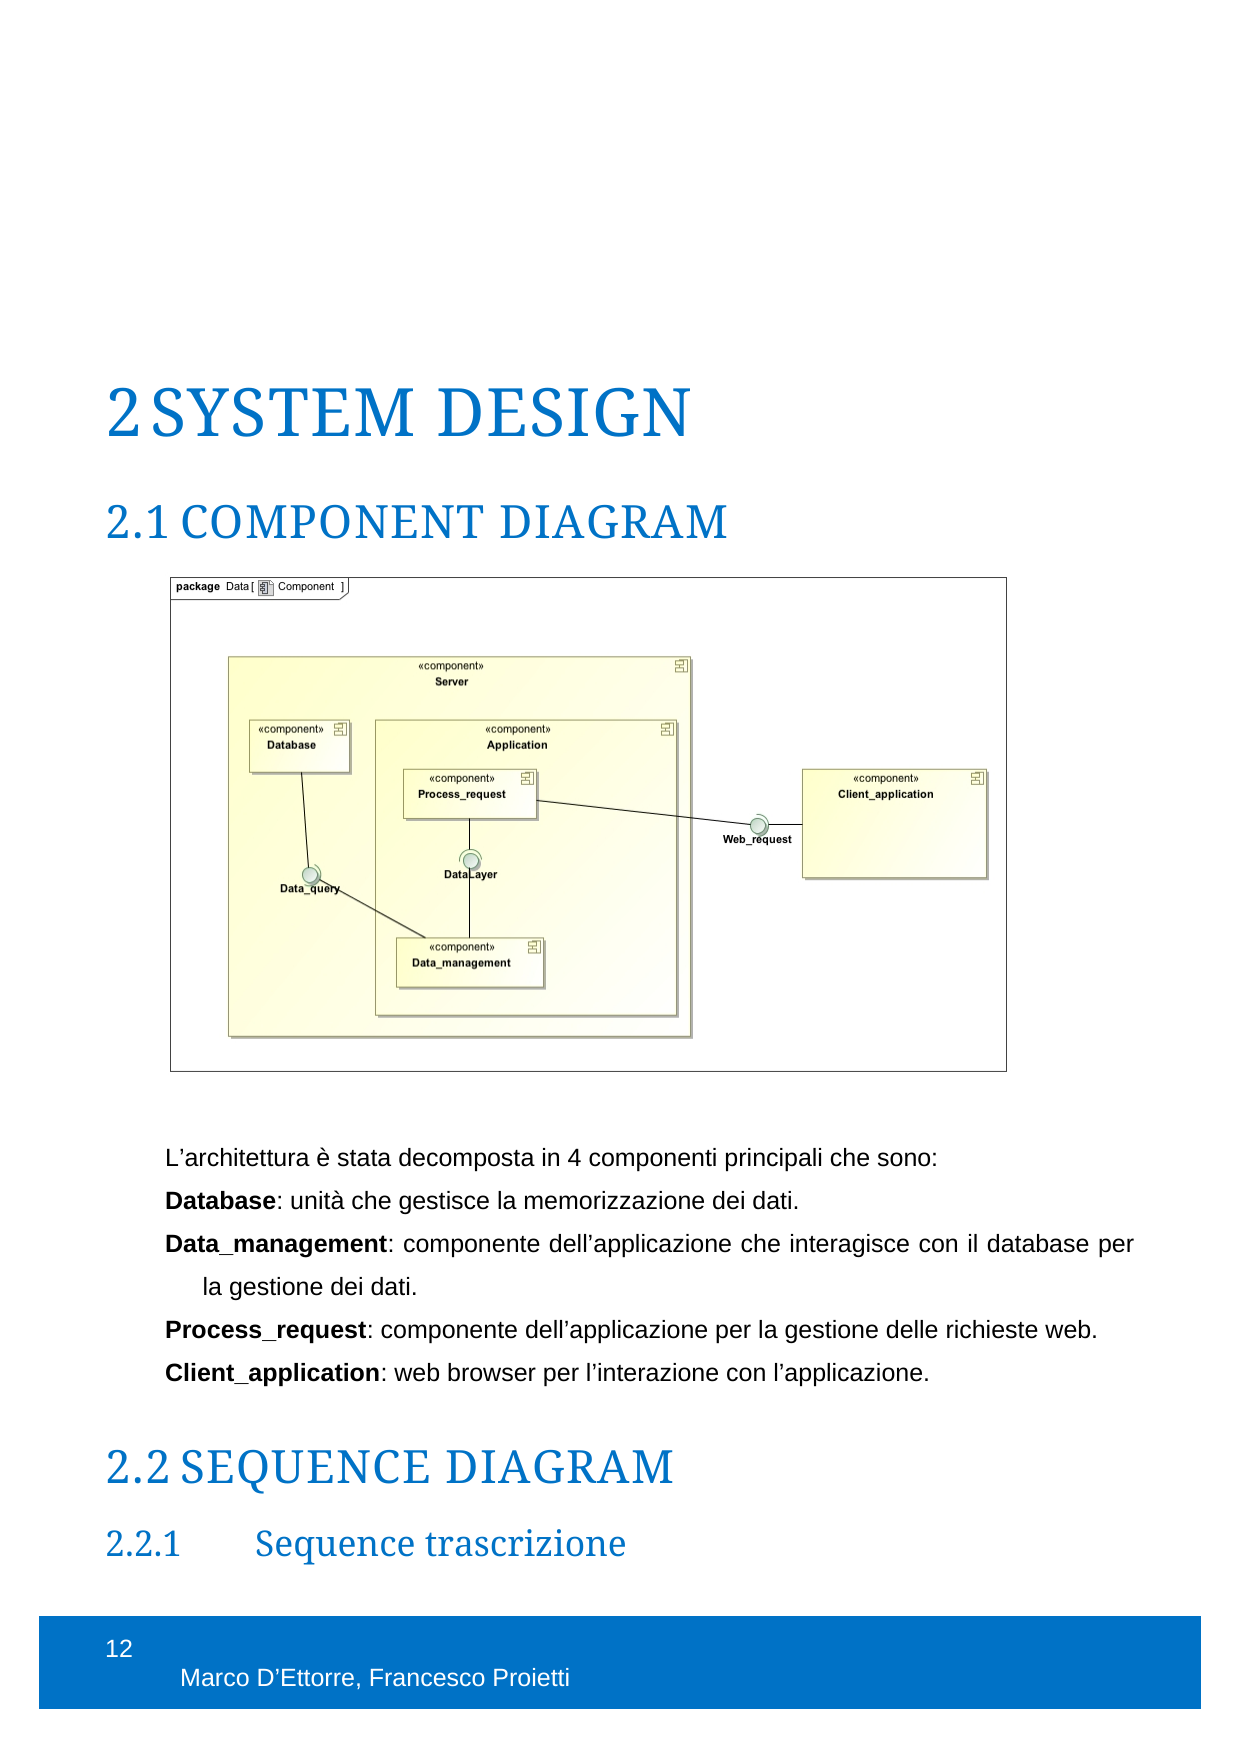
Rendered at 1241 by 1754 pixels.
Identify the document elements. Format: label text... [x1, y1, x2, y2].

list Data_management: componente dell’applicazione che interagisce con il database per la gestione dei dati. [165, 1229, 1135, 1301]
subtitle System design [105, 365, 1135, 456]
subtitle Component diagram [105, 489, 1135, 552]
list Database: unità che gestisce la memorizzazione dei dati. [165, 1186, 1135, 1215]
subtitle Sequence trascrizione [105, 1518, 1135, 1566]
subtitle Sequence diagram [105, 1435, 1135, 1497]
list Client_application: web browser per l’interazione con l’applicazione. [165, 1358, 1135, 1387]
picture [165, 572, 1021, 1086]
list Process_request: componente dell’applicazione per la gestione delle richieste web. [165, 1315, 1135, 1344]
list L’architettura è stata decomposta in 4 componenti principali che sono: [165, 1143, 1135, 1172]
